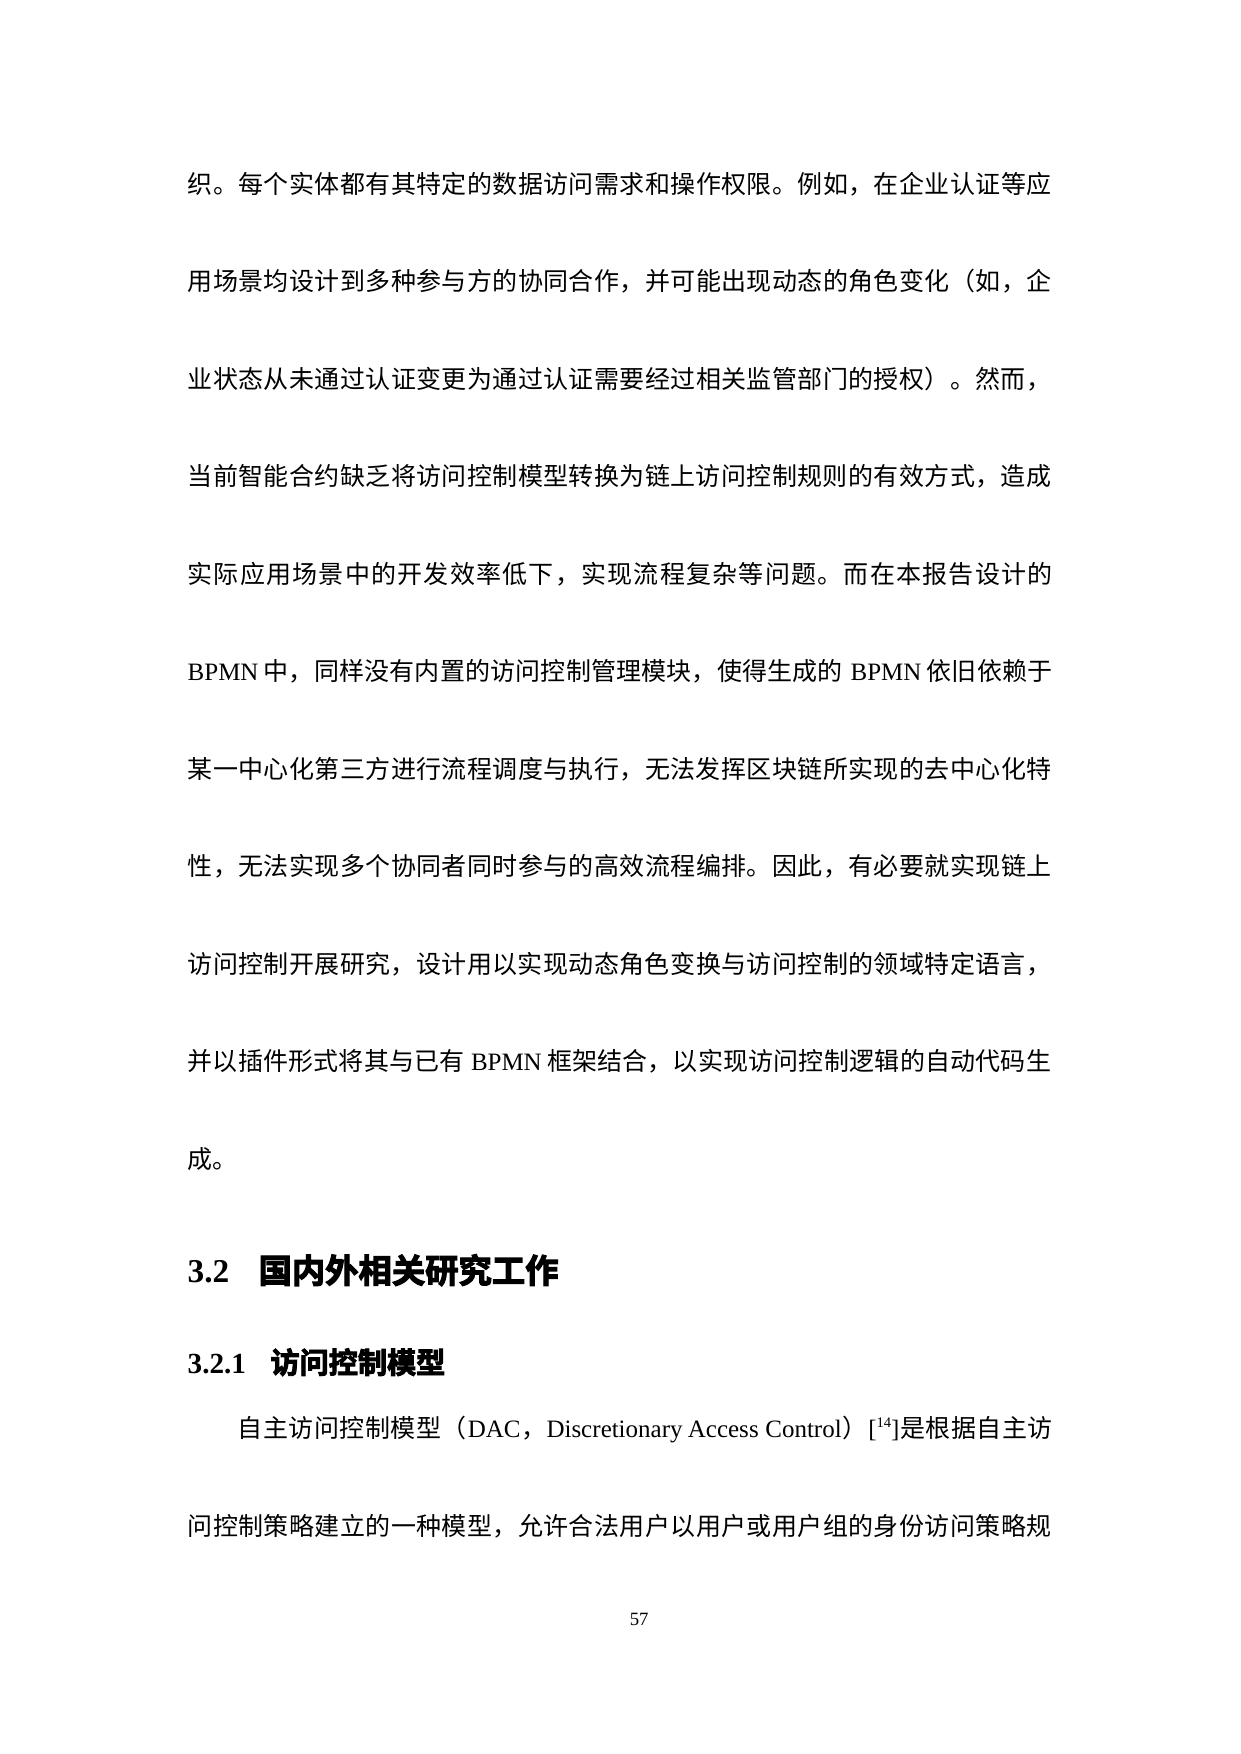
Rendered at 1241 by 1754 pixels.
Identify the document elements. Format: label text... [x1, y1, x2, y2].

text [187, 150, 1053, 1190]
subtitle 国内外相关研究工作 [187, 1237, 1053, 1302]
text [187, 1394, 1053, 1557]
subtitle 访问控制模型 [187, 1329, 1053, 1394]
